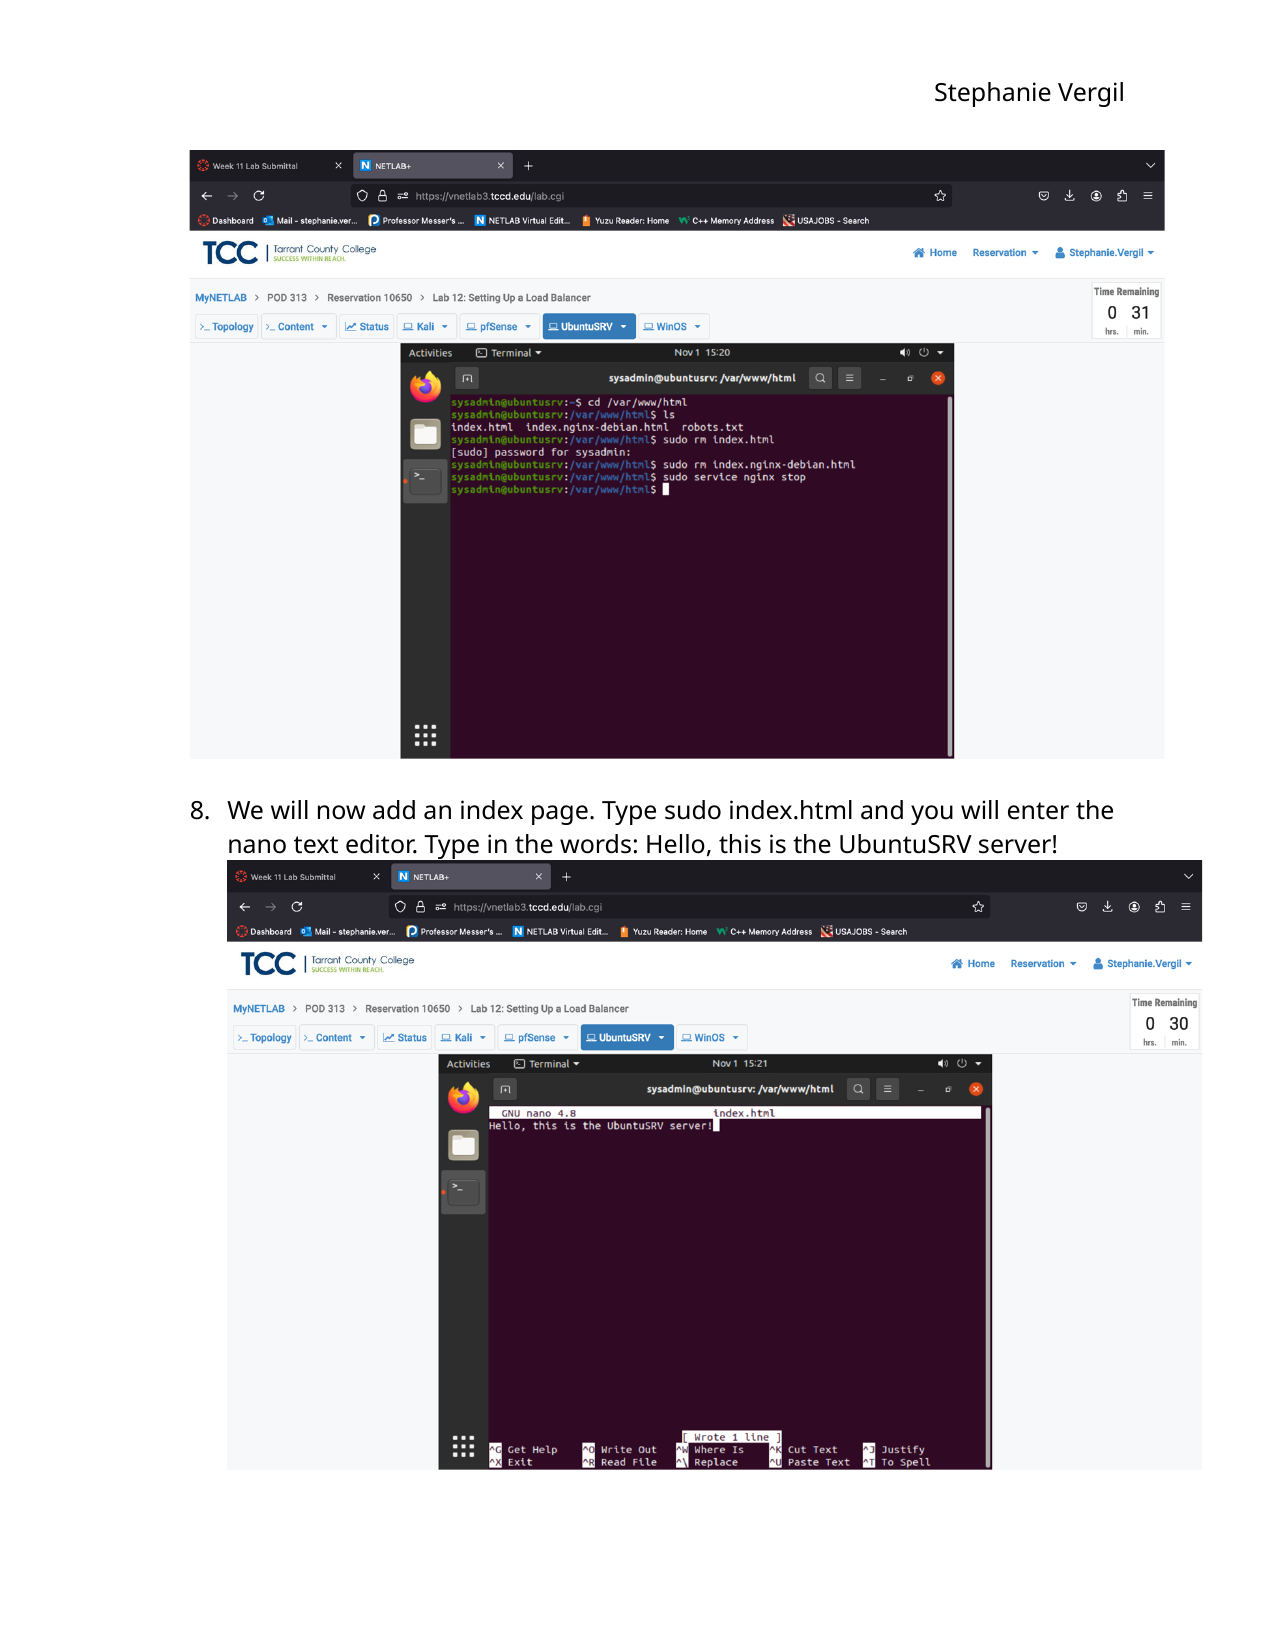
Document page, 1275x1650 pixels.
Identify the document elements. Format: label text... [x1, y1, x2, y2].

list We will now add an index page. Type sudo index.html and you will enter the nano text editor. Type in the words: Hello, this is the UbuntuSRV server! [189, 793, 1125, 861]
picture [227, 860, 1203, 1470]
picture [189, 150, 1165, 759]
